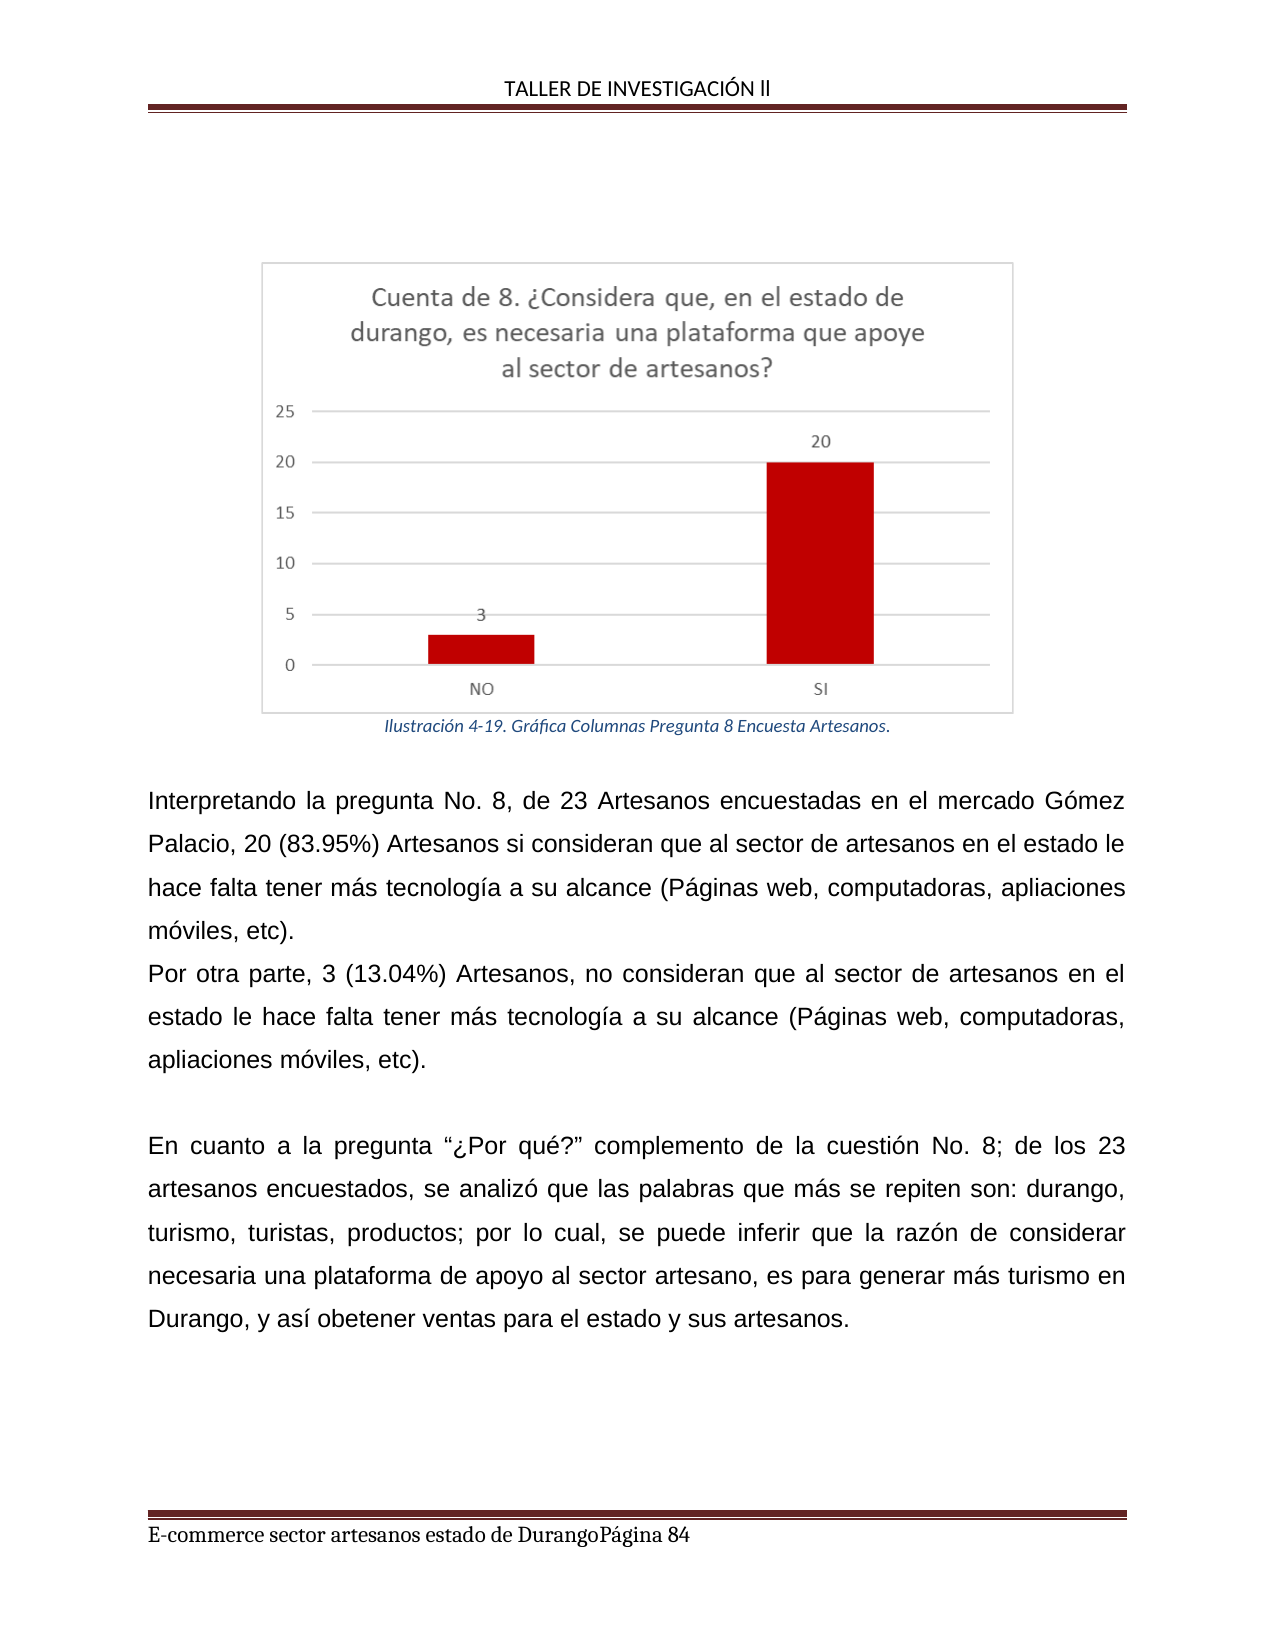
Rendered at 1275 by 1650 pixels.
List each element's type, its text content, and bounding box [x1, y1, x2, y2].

text Interpretando la pregunta No. 8, de 23 Artesanos encuestadas en el mercado Gómez Palacio, 20 (83.95%) Artesanos si consideran que al sector de artesanos en el estado le hace falta tener más tecnología a su alcance (Páginas web, computadoras, apliaciones móviles, etc). [148, 786, 1127, 944]
text En cuanto a la pregunta “¿Por qué?” complemento de la cuestión No. 8; de los 23 artesanos encuestados, se analizó que las palabras que más se repiten son: durango, turismo, turistas, productos; por lo cual, se puede inferir que la razón de considerar necesaria una plataforma de apoyo al sector artesano, es para generar más turismo en Durango, y así obetener ventas para el estado y sus artesanos. [148, 1131, 1127, 1332]
text Por otra parte, 3 (13.04%) Artesanos, no consideran que al sector de artesanos en el estado le hace falta tener más tecnología a su alcance (Páginas web, computadoras, apliaciones móviles, etc). [148, 959, 1127, 1074]
picture [261, 262, 1014, 714]
